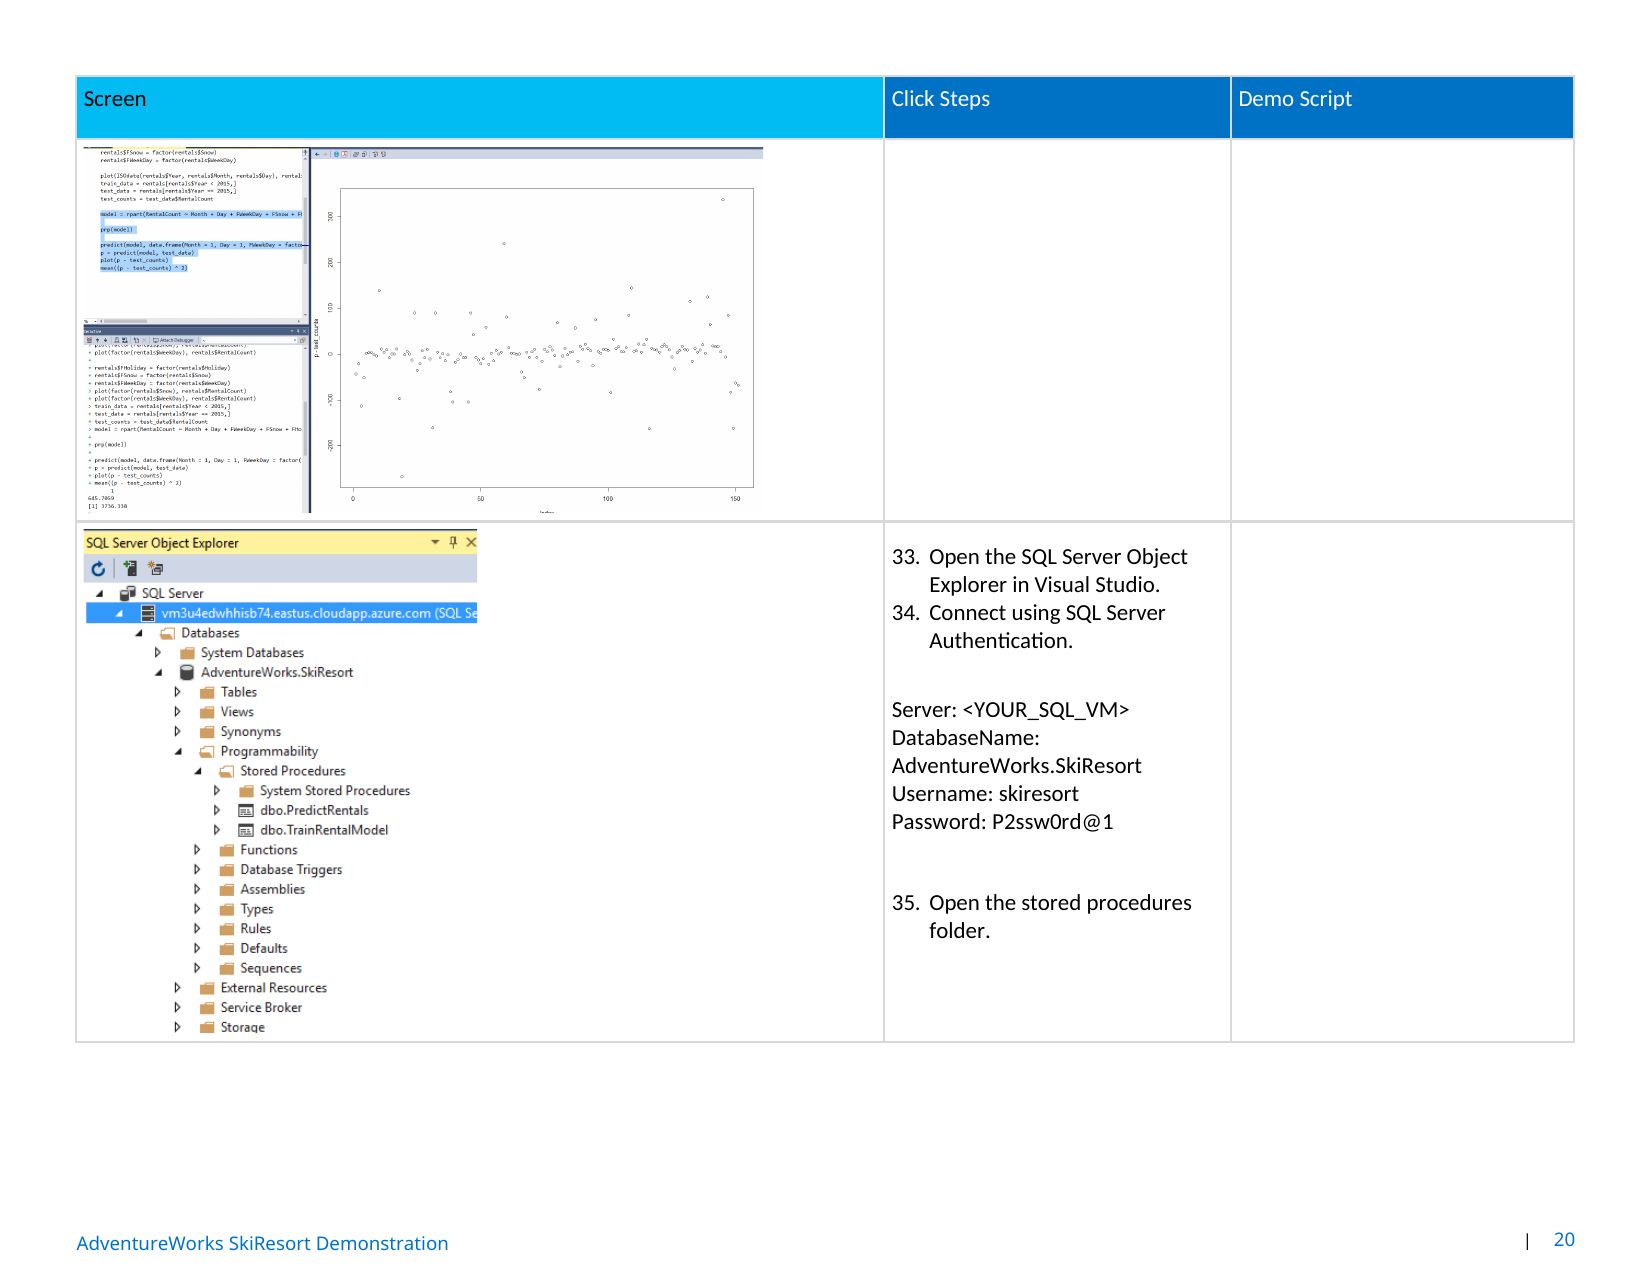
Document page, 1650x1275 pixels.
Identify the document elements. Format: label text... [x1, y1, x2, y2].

table_header Demo Script [1232, 77, 1573, 138]
table_header Screen [77, 77, 883, 138]
picture [83, 147, 764, 513]
picture [83, 529, 478, 1033]
table_cell [885, 140, 1230, 520]
table_header Click Steps [885, 77, 1230, 138]
table_cell [1232, 523, 1573, 1041]
table_cell Open the SQL Server Object Explorer in Visual Studio. Connect using SQL Server Authentication. Server: <YOUR_SQL_VM> DatabaseName: AdventureWorks.SkiResort Username: skiresort Password: P2ssw0rd@1 Open the stored procedures folder. [885, 523, 1230, 1041]
table_cell [1232, 140, 1573, 520]
table_cell [77, 523, 883, 1041]
table_cell [77, 140, 883, 520]
